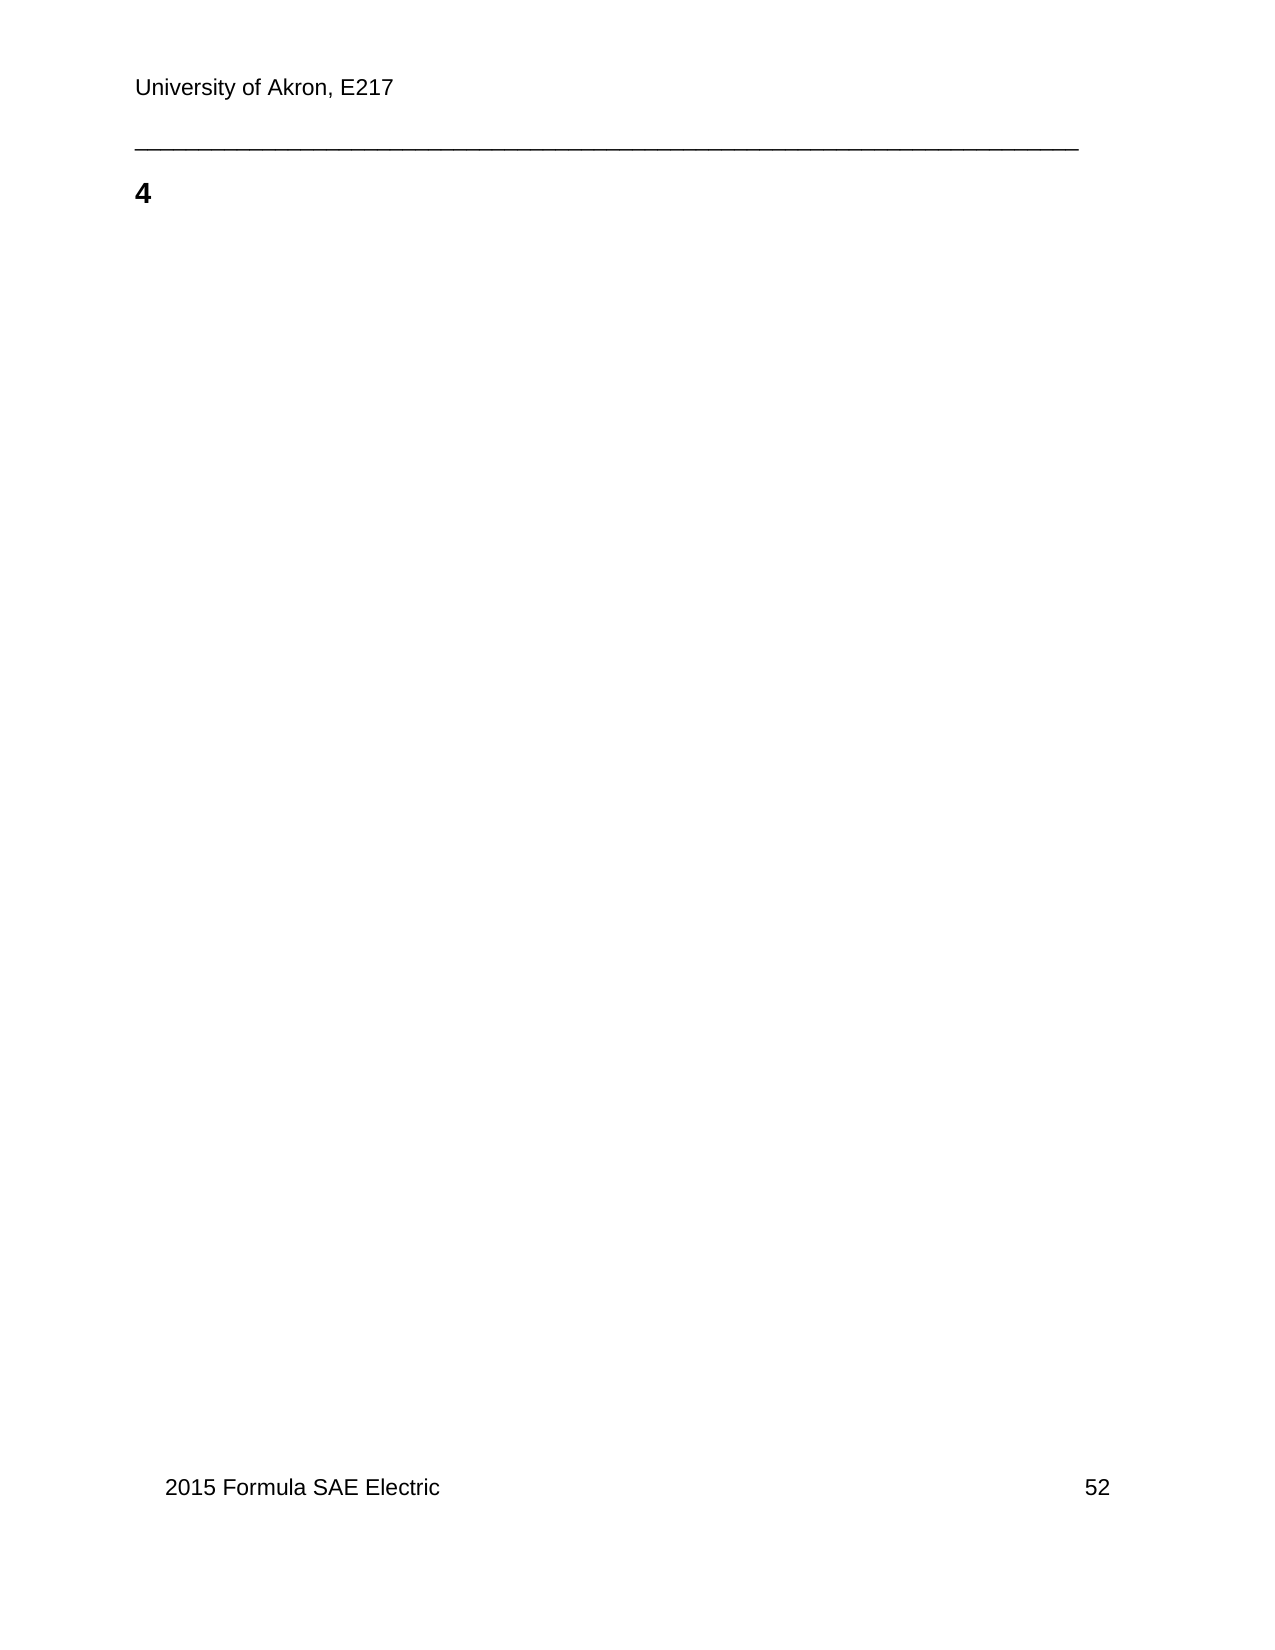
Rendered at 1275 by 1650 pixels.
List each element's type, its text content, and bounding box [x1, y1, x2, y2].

subtitle Accumulator [135, 176, 1140, 209]
